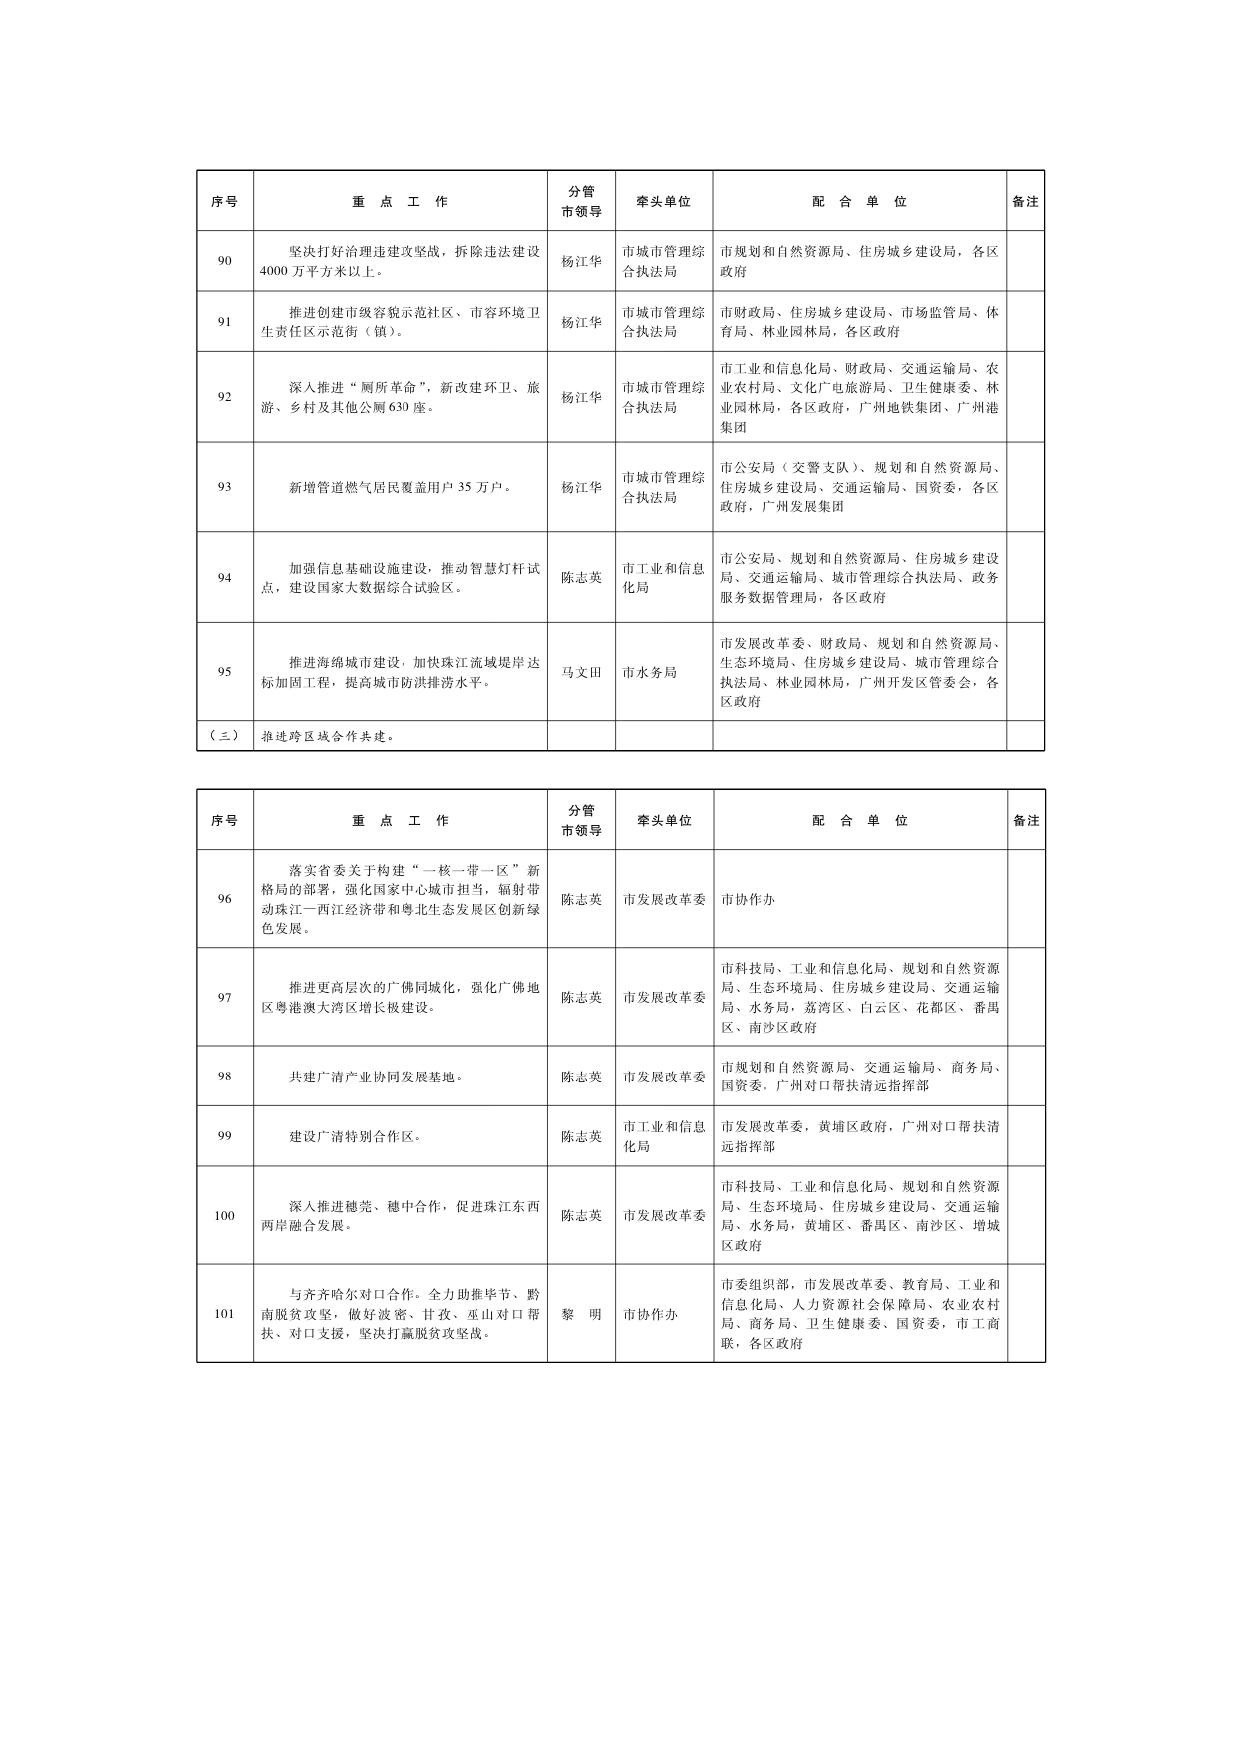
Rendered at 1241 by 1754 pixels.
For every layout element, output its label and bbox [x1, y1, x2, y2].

picture [187, 779, 1053, 1371]
picture [187, 162, 1053, 762]
